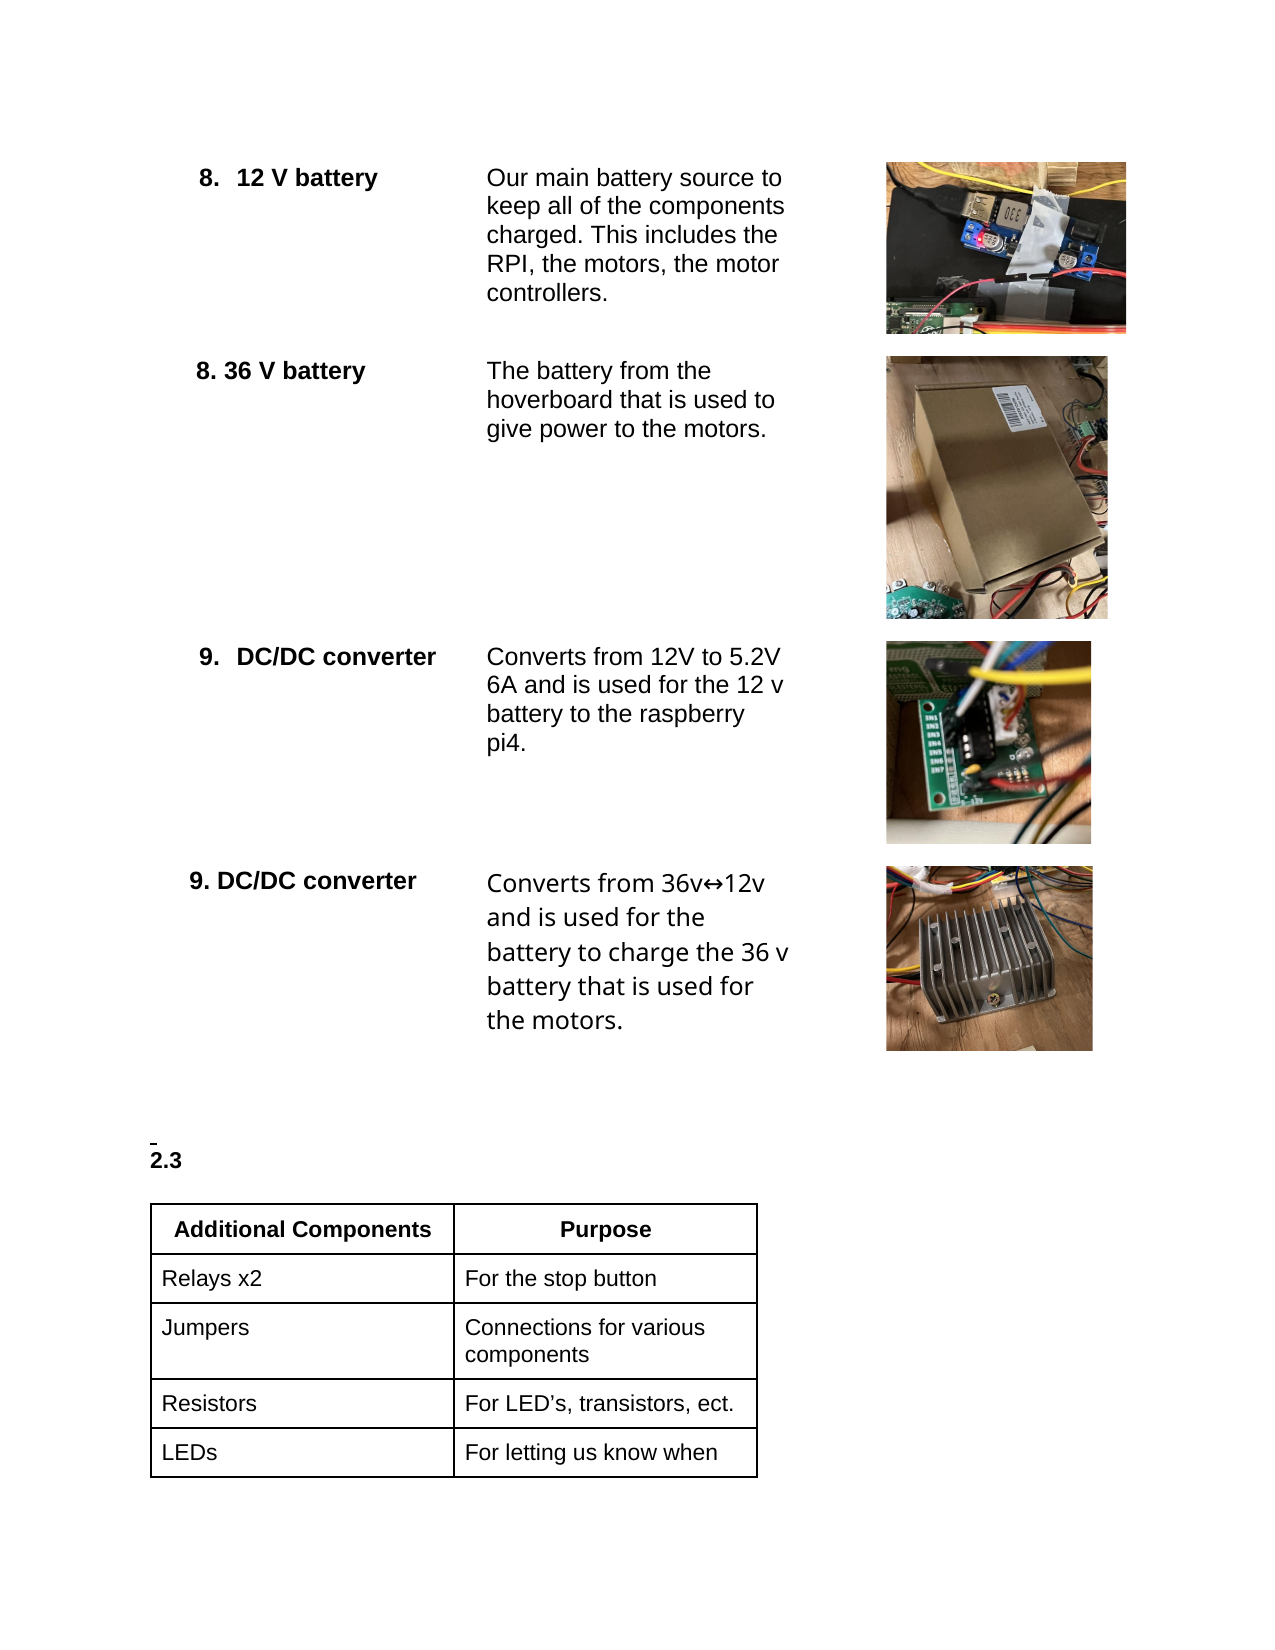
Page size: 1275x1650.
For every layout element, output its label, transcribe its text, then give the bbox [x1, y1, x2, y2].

table_cell For LED’s, transistors, ect. [455, 1380, 756, 1427]
table_cell Jumpers [152, 1304, 453, 1377]
table_cell 8. 36 V battery [152, 346, 475, 629]
table_cell 9. DC/DC converter [152, 856, 475, 1061]
table_cell [802, 346, 1125, 629]
table_cell [802, 152, 1125, 344]
table_header Purpose [455, 1205, 756, 1253]
table_header Additional Components [152, 1205, 453, 1253]
picture [886, 641, 1092, 844]
table_cell Our main battery source to keep all of the components charged. This includes the RPI, the motors, the motor controllers. [477, 152, 800, 344]
table_cell Converts from 12V to 5.2V 6A and is used for the 12 v battery to the raspberry pi4. [477, 631, 800, 853]
table_cell DC/DC converter [152, 631, 475, 853]
table_cell For the stop button [455, 1255, 756, 1302]
picture [886, 866, 1093, 1051]
table_cell Converts from 36v↔12v and is used for the battery to charge the 36 v battery that is used for the motors. [477, 856, 800, 1061]
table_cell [455, 1429, 756, 1476]
table_cell LEDs [152, 1429, 453, 1476]
table_cell Resistors [152, 1380, 453, 1427]
table_cell Relays x2 [152, 1255, 453, 1302]
table_cell Connections for various components [455, 1304, 756, 1377]
picture [886, 356, 1108, 619]
table_cell [802, 631, 1125, 853]
picture [886, 162, 1127, 334]
table_cell 12 V battery [152, 152, 475, 344]
table_cell [802, 856, 1125, 1061]
table_cell The battery from the hoverboard that is used to give power to the motors. [477, 346, 800, 629]
text 2.3 [150, 1147, 1125, 1173]
